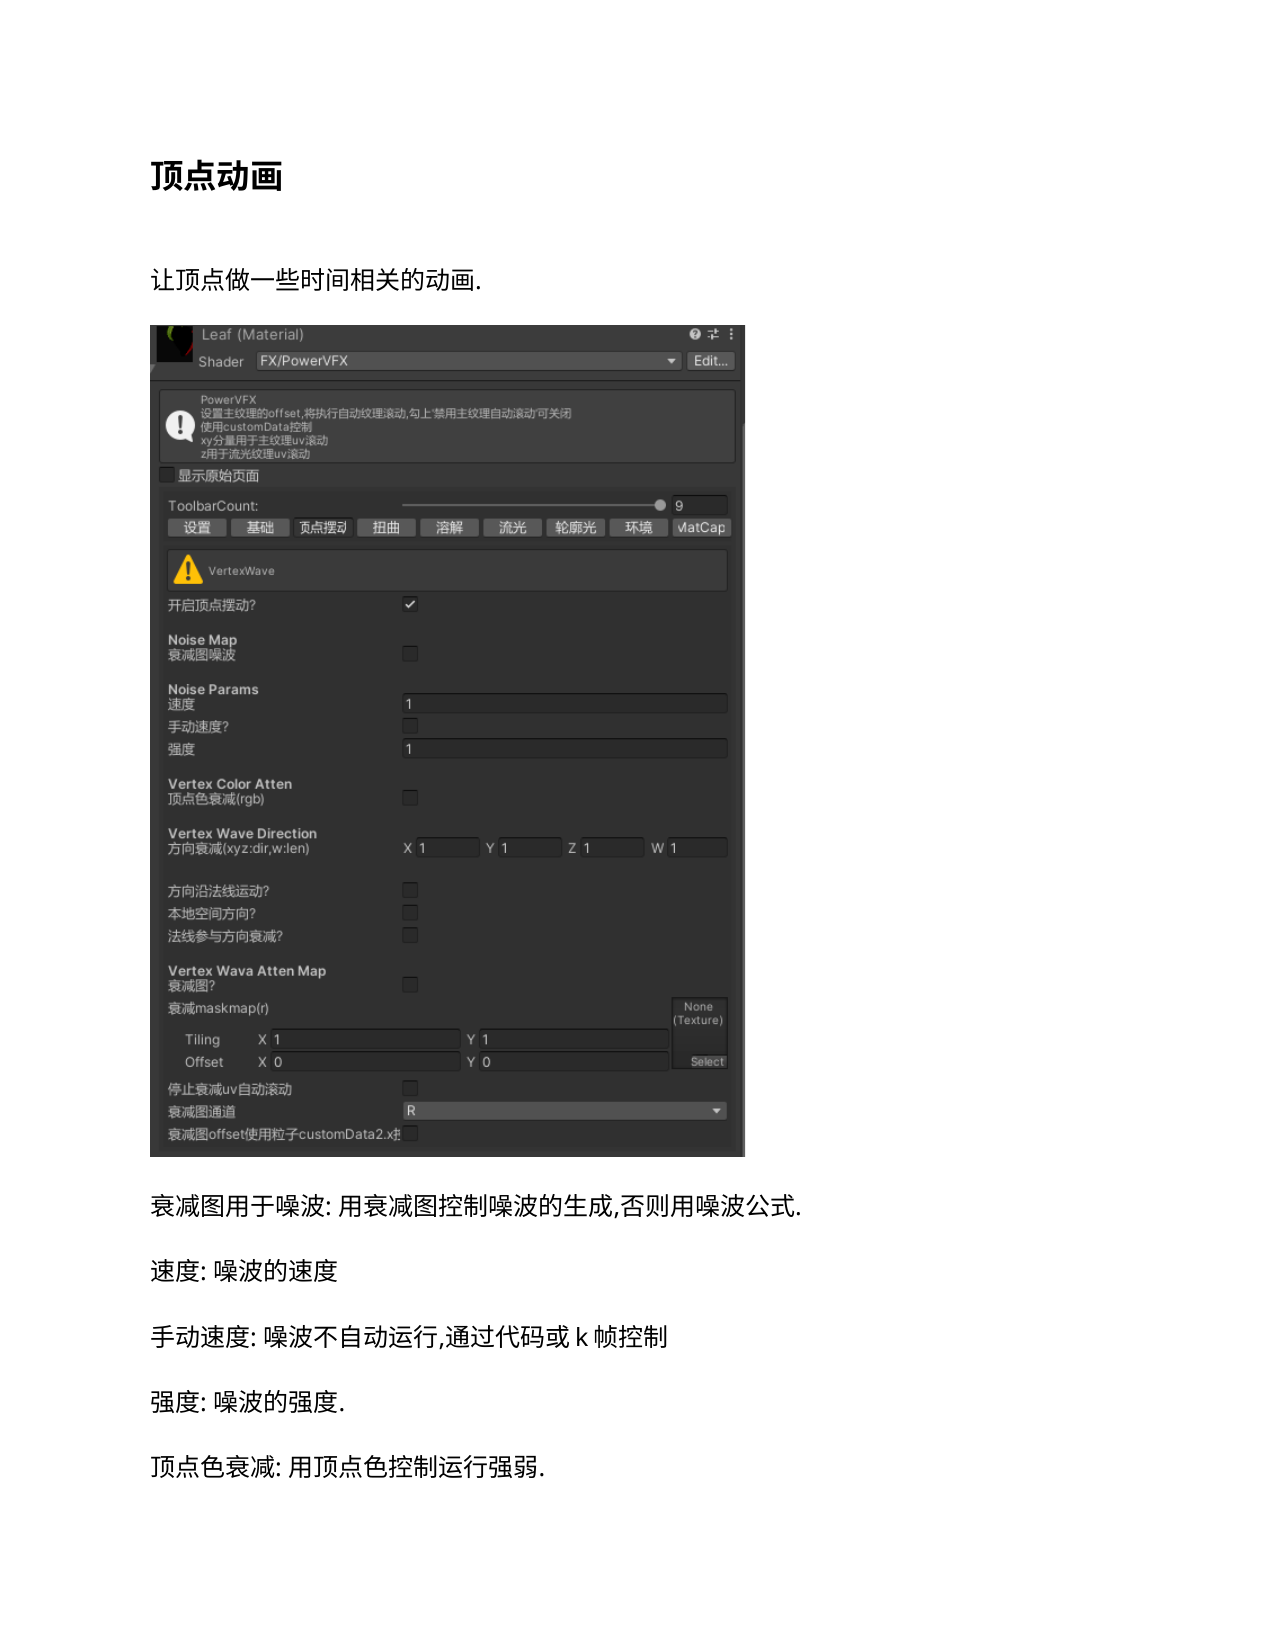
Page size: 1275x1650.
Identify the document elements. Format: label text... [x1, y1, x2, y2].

text 速度: 噪波的速度 [150, 1252, 1125, 1288]
text 顶点色衰减: 用顶点色控制运行强弱. [150, 1448, 1125, 1484]
subtitle 顶点动画 [150, 150, 1125, 198]
text 衰减图用于噪波: 用衰减图控制噪波的生成,否则用噪波公式. [150, 1186, 1125, 1222]
text 强度: 噪波的强度. [150, 1382, 1125, 1419]
picture [150, 325, 746, 1157]
text 手动速度: 噪波不自动运行,通过代码或k帧控制 [150, 1317, 1125, 1353]
text 让顶点做一些时间相关的动画. [150, 260, 1125, 297]
